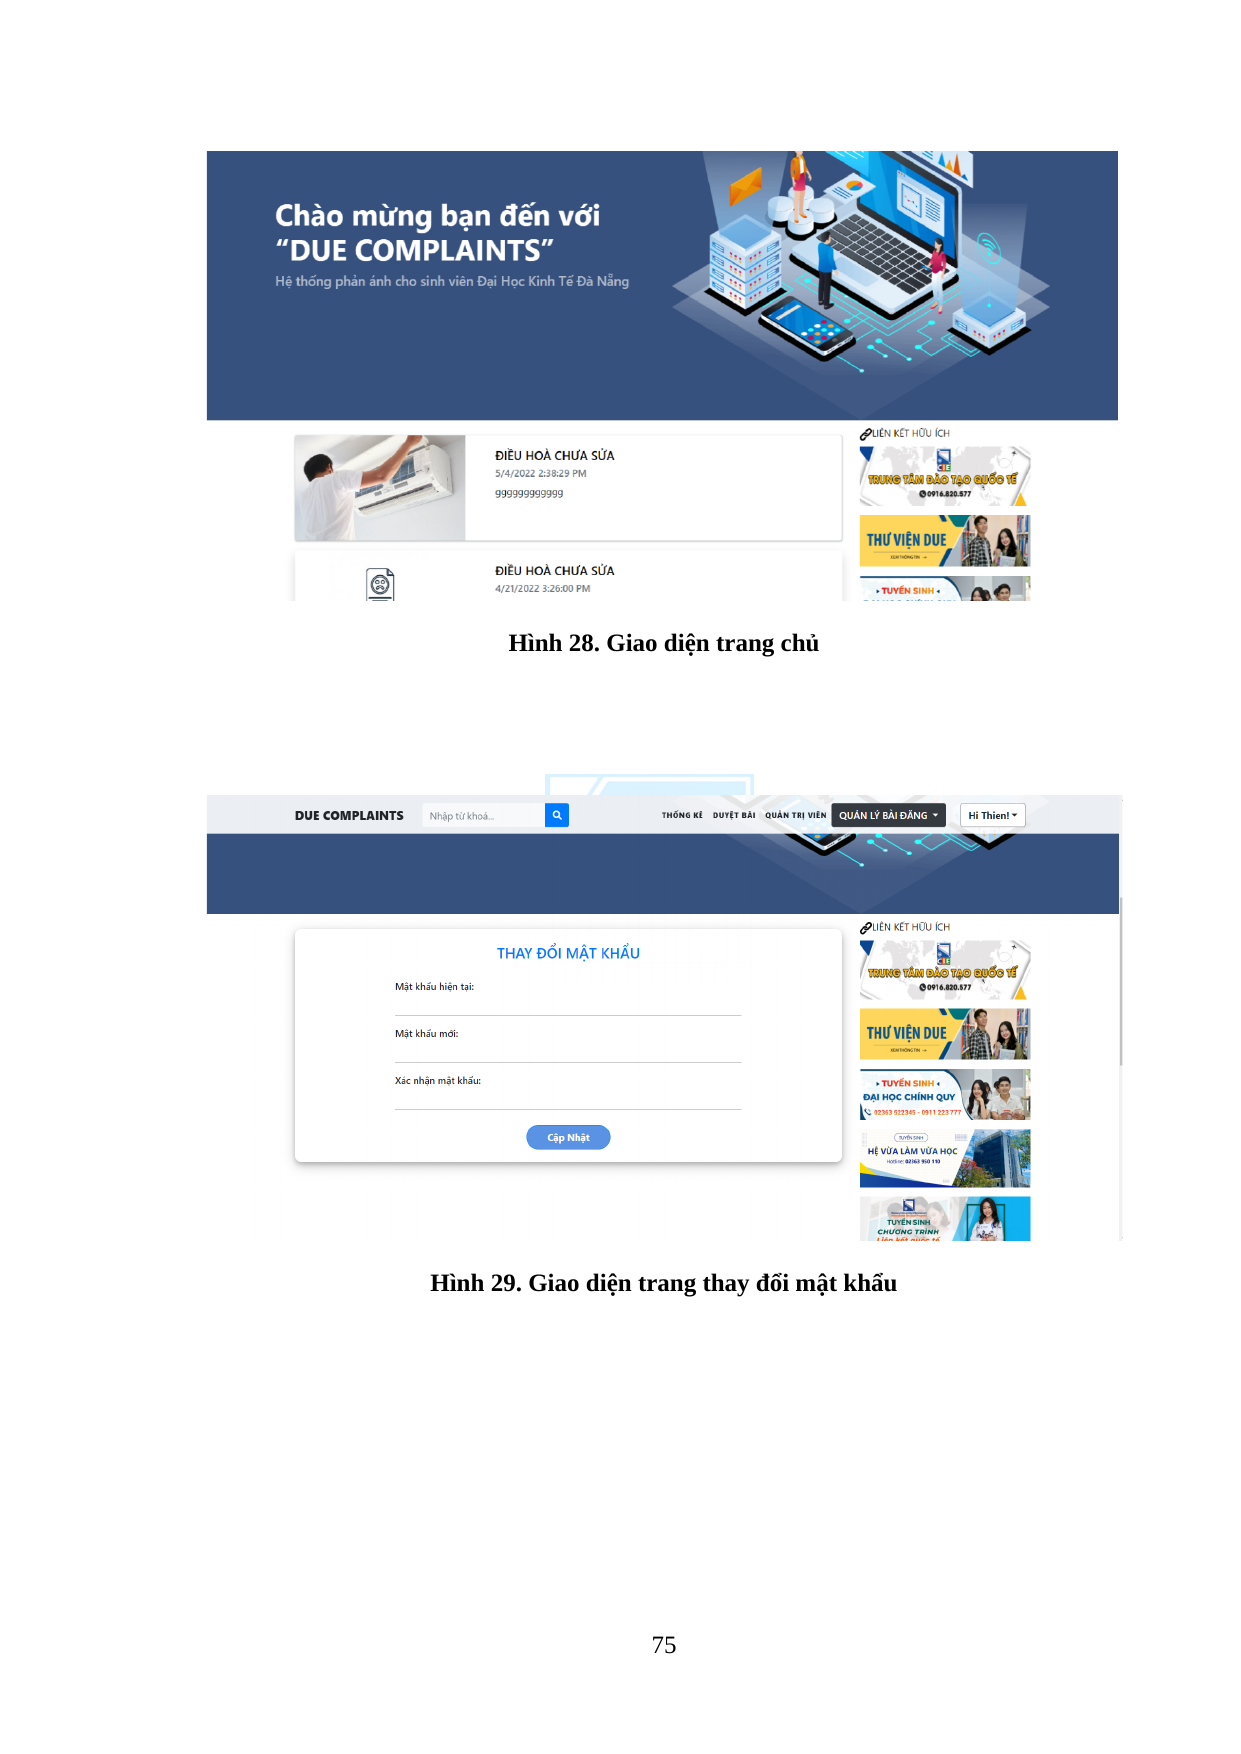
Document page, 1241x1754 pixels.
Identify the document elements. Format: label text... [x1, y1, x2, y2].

picture [206, 795, 1123, 1241]
text Hình 29. Giao diện trang thay đổi mật khẩu [160, 1268, 1092, 1296]
text Hình 28. Giao diện trang chủ [160, 628, 1092, 657]
picture [206, 151, 1118, 601]
